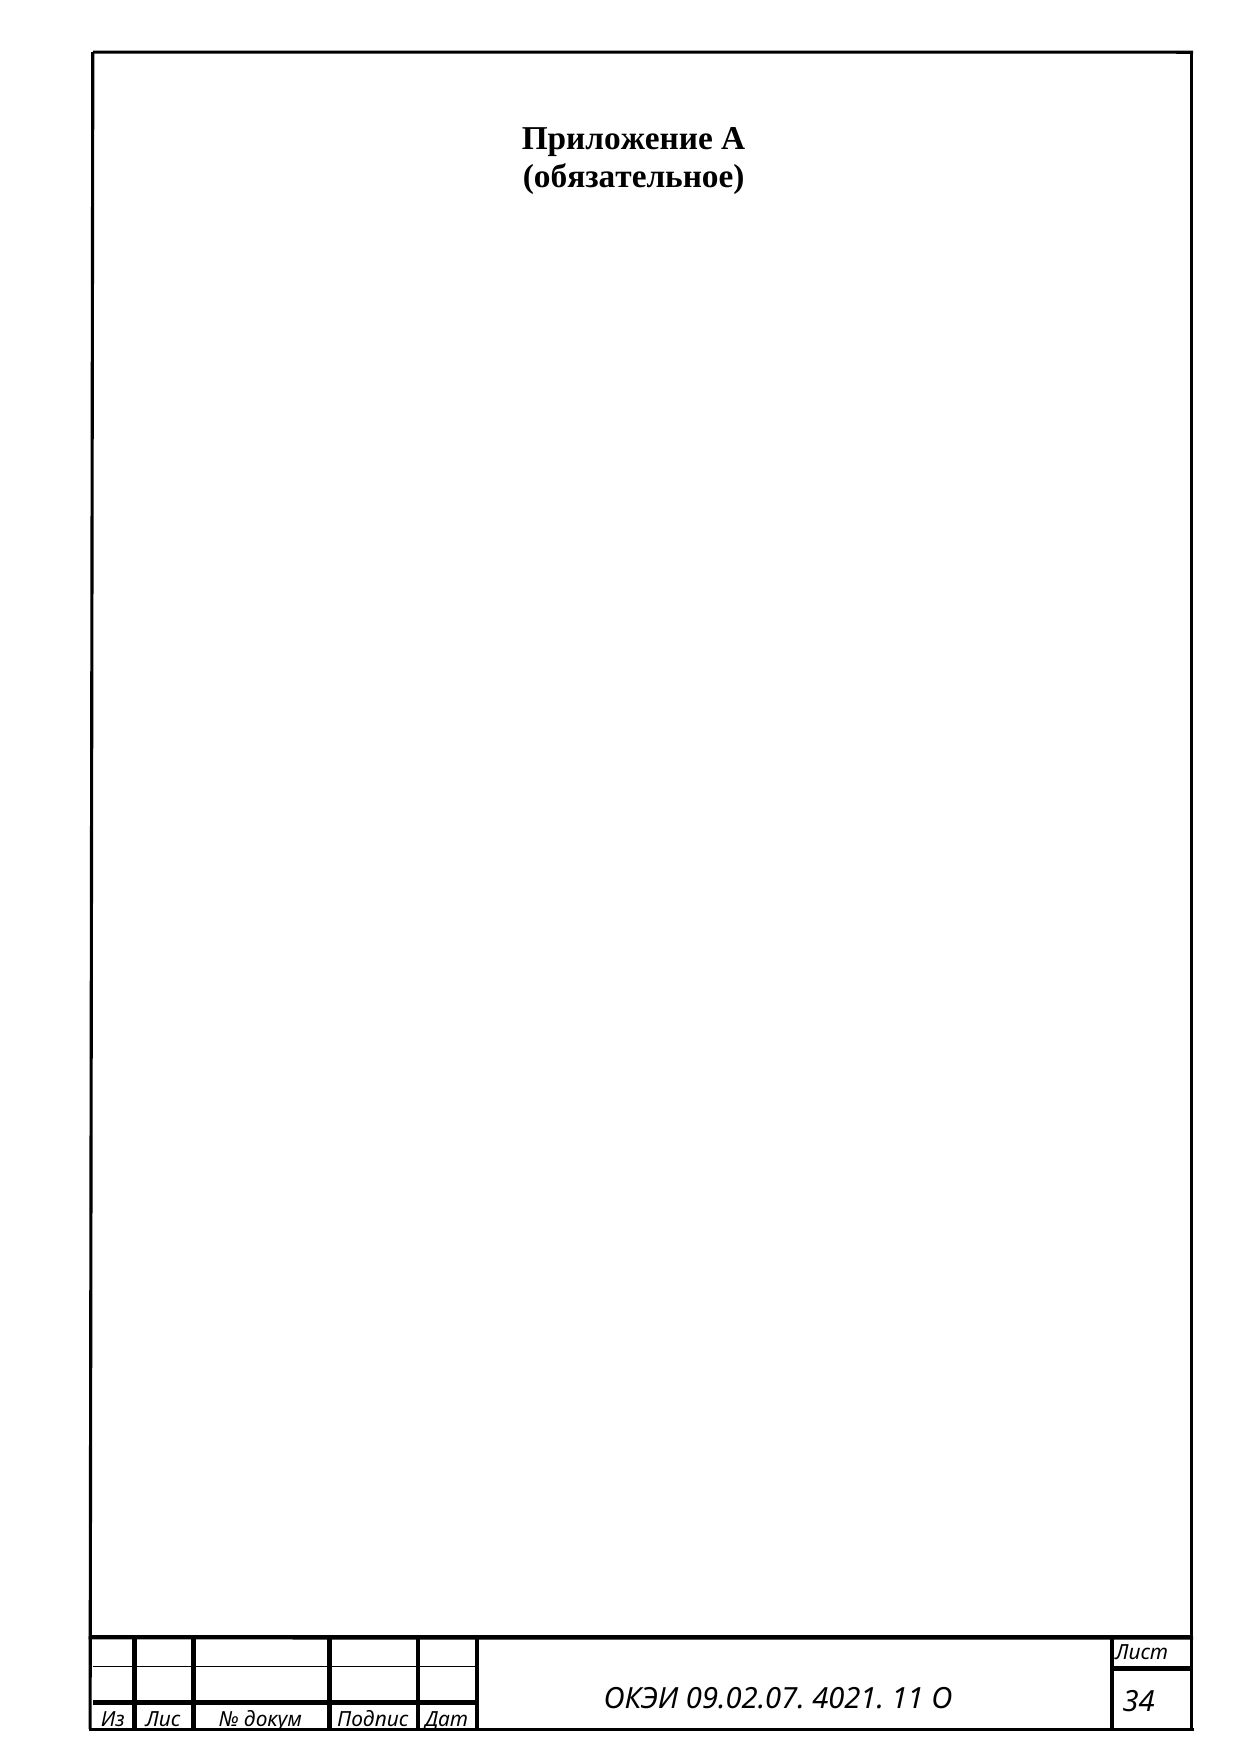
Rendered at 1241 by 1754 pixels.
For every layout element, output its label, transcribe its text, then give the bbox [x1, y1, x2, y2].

text Приложение А [118, 118, 1149, 156]
text (обязательное) [118, 156, 1149, 195]
